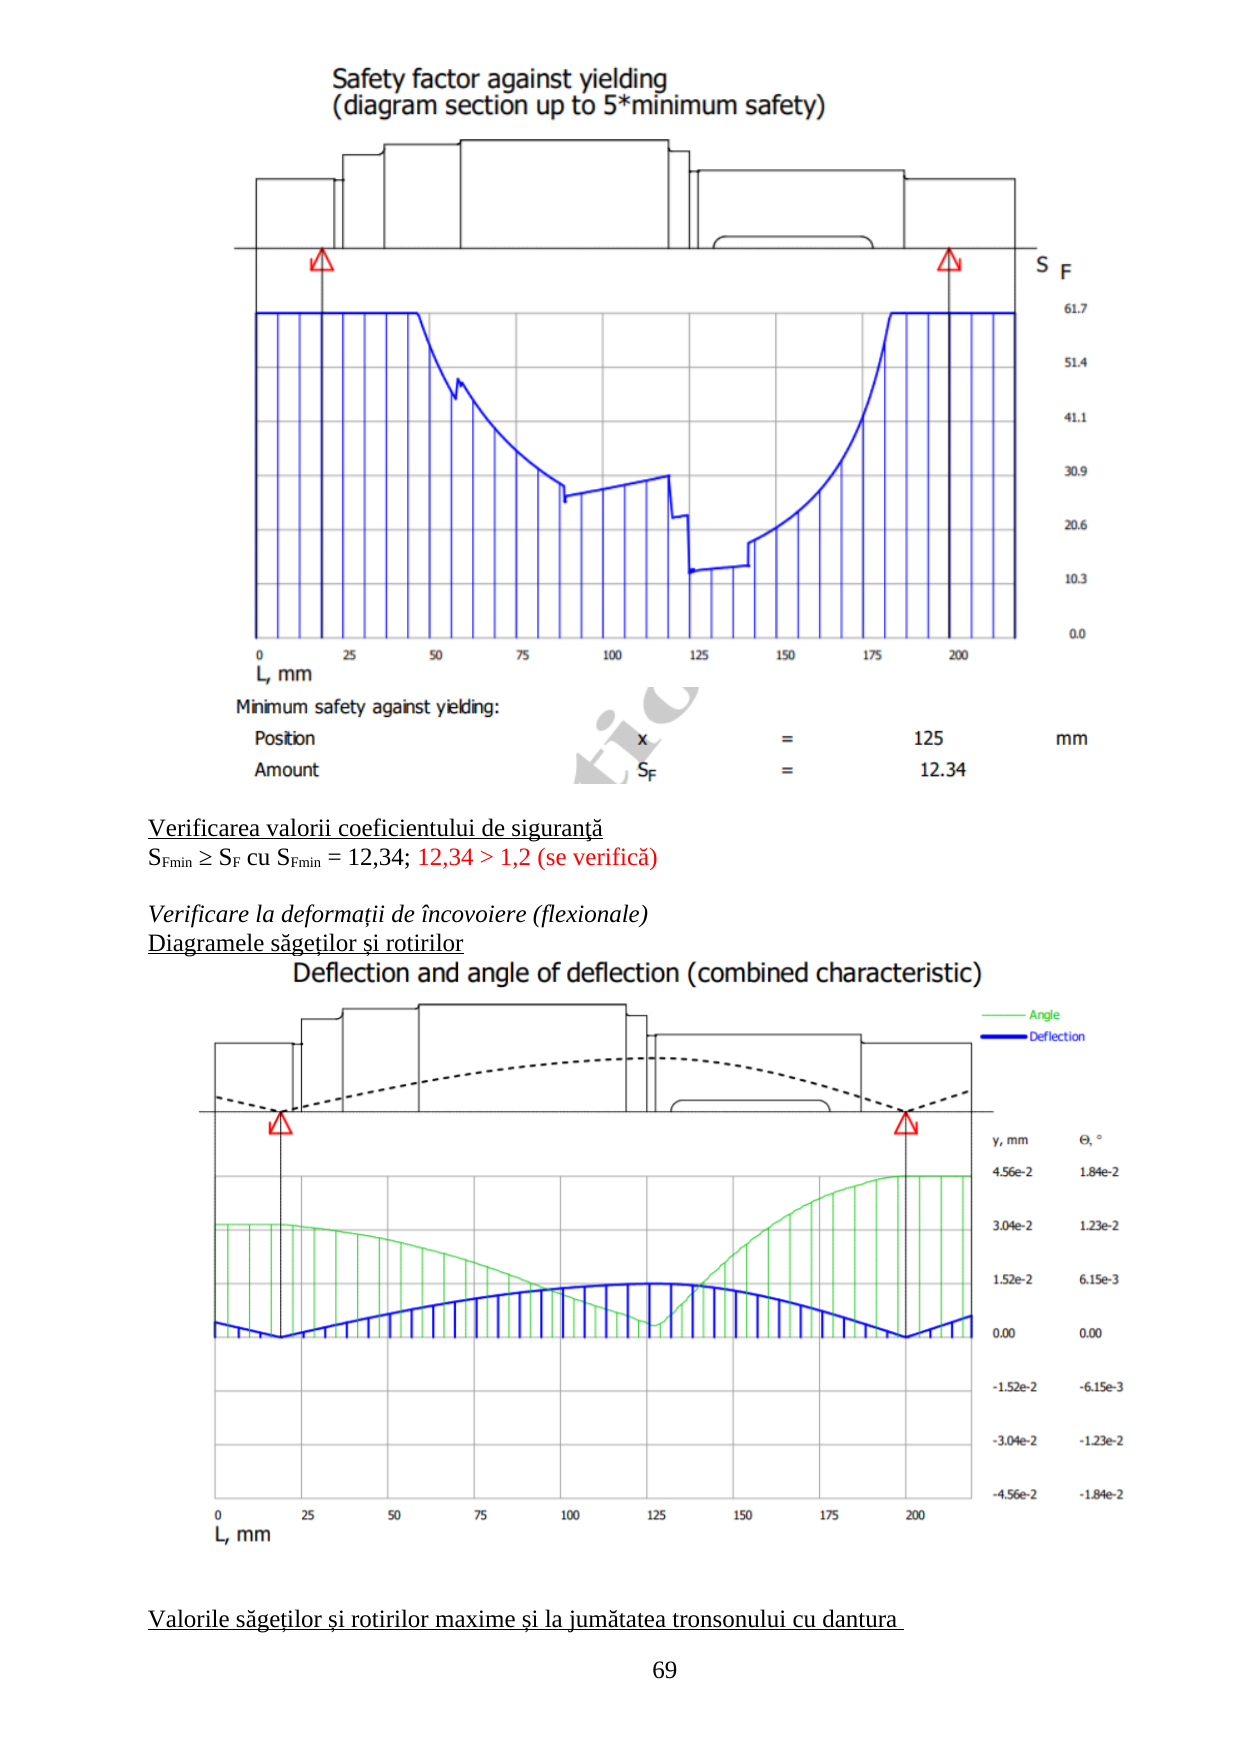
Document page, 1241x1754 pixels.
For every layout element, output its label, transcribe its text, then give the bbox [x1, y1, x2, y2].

picture [232, 59, 1097, 784]
picture [198, 956, 1130, 1547]
text Valorile săgeților și rotirilor maxime și la jumătatea tronsonului cu dantura [148, 1604, 1181, 1633]
text Diagramele săgeților și rotirilor [148, 928, 1181, 957]
text Verificare la deformații de încovoiere (flexionale) [148, 899, 1181, 928]
text SFmin ≥ SF cu SFmin = 12,34; 12,34 > 1,2 (se verifică) [148, 842, 1181, 870]
text Verificarea valorii coeficientului de siguranţă [148, 813, 1181, 842]
